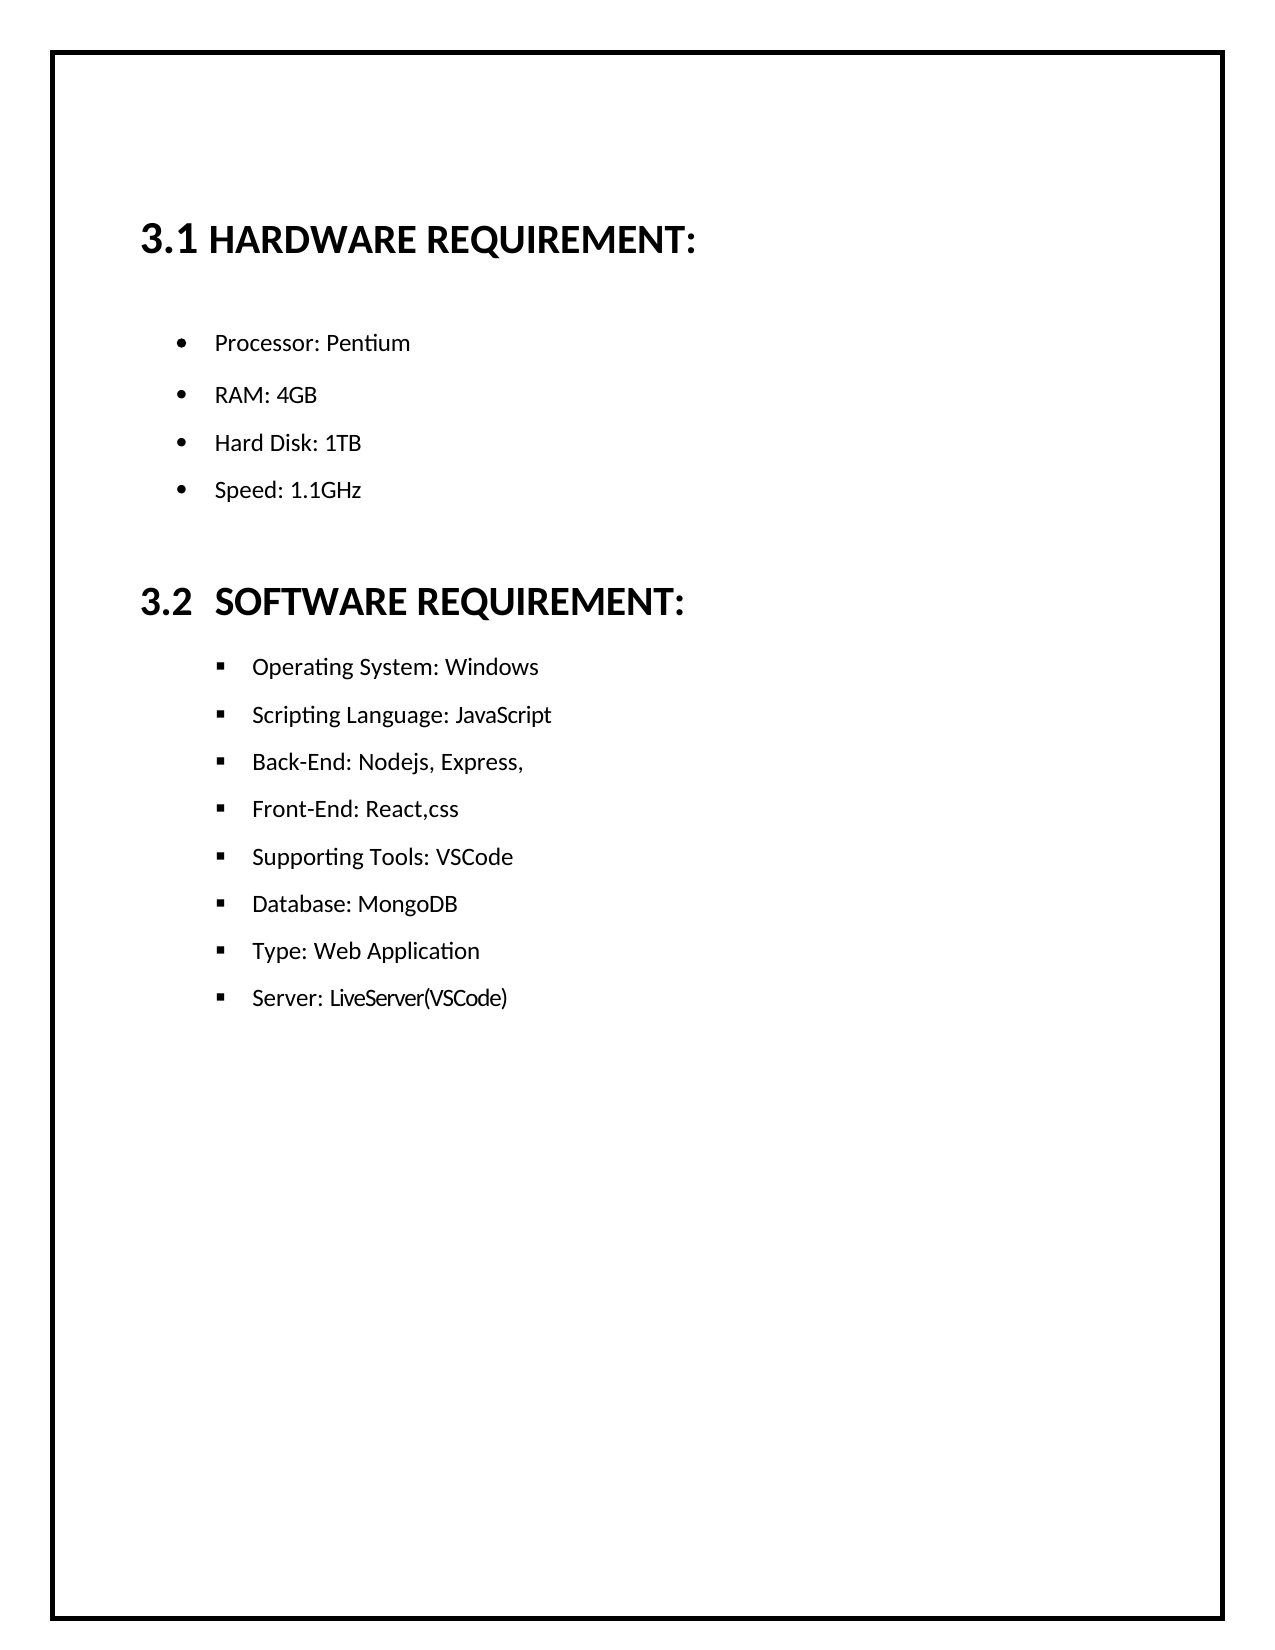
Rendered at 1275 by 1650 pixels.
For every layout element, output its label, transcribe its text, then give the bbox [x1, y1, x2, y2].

list Speed: 1.1GHz [177, 474, 1174, 504]
subtitle SOFTWARE REQUIREMENT: [139, 575, 1174, 626]
list Operating System: Windows [214, 651, 1174, 682]
list Type: Web Application [214, 935, 1174, 965]
list Server: LiveServer(VSCode) [214, 982, 1174, 1013]
list Front-End: React,css [214, 793, 1174, 824]
list Processor: Pentium [177, 328, 1139, 358]
list Database: MongoDB [214, 888, 1174, 918]
list Supporting Tools: VSCode [214, 841, 1174, 871]
list Back-End: Nodejs, Express, [214, 746, 1174, 777]
list Scripting Language: JavaScript [214, 699, 1174, 729]
list Hard Disk: 1TB [177, 427, 1174, 457]
text 3.1 HARDWARE REQUIREMENT: [139, 209, 1139, 265]
list RAM: 4GB [177, 379, 1174, 410]
